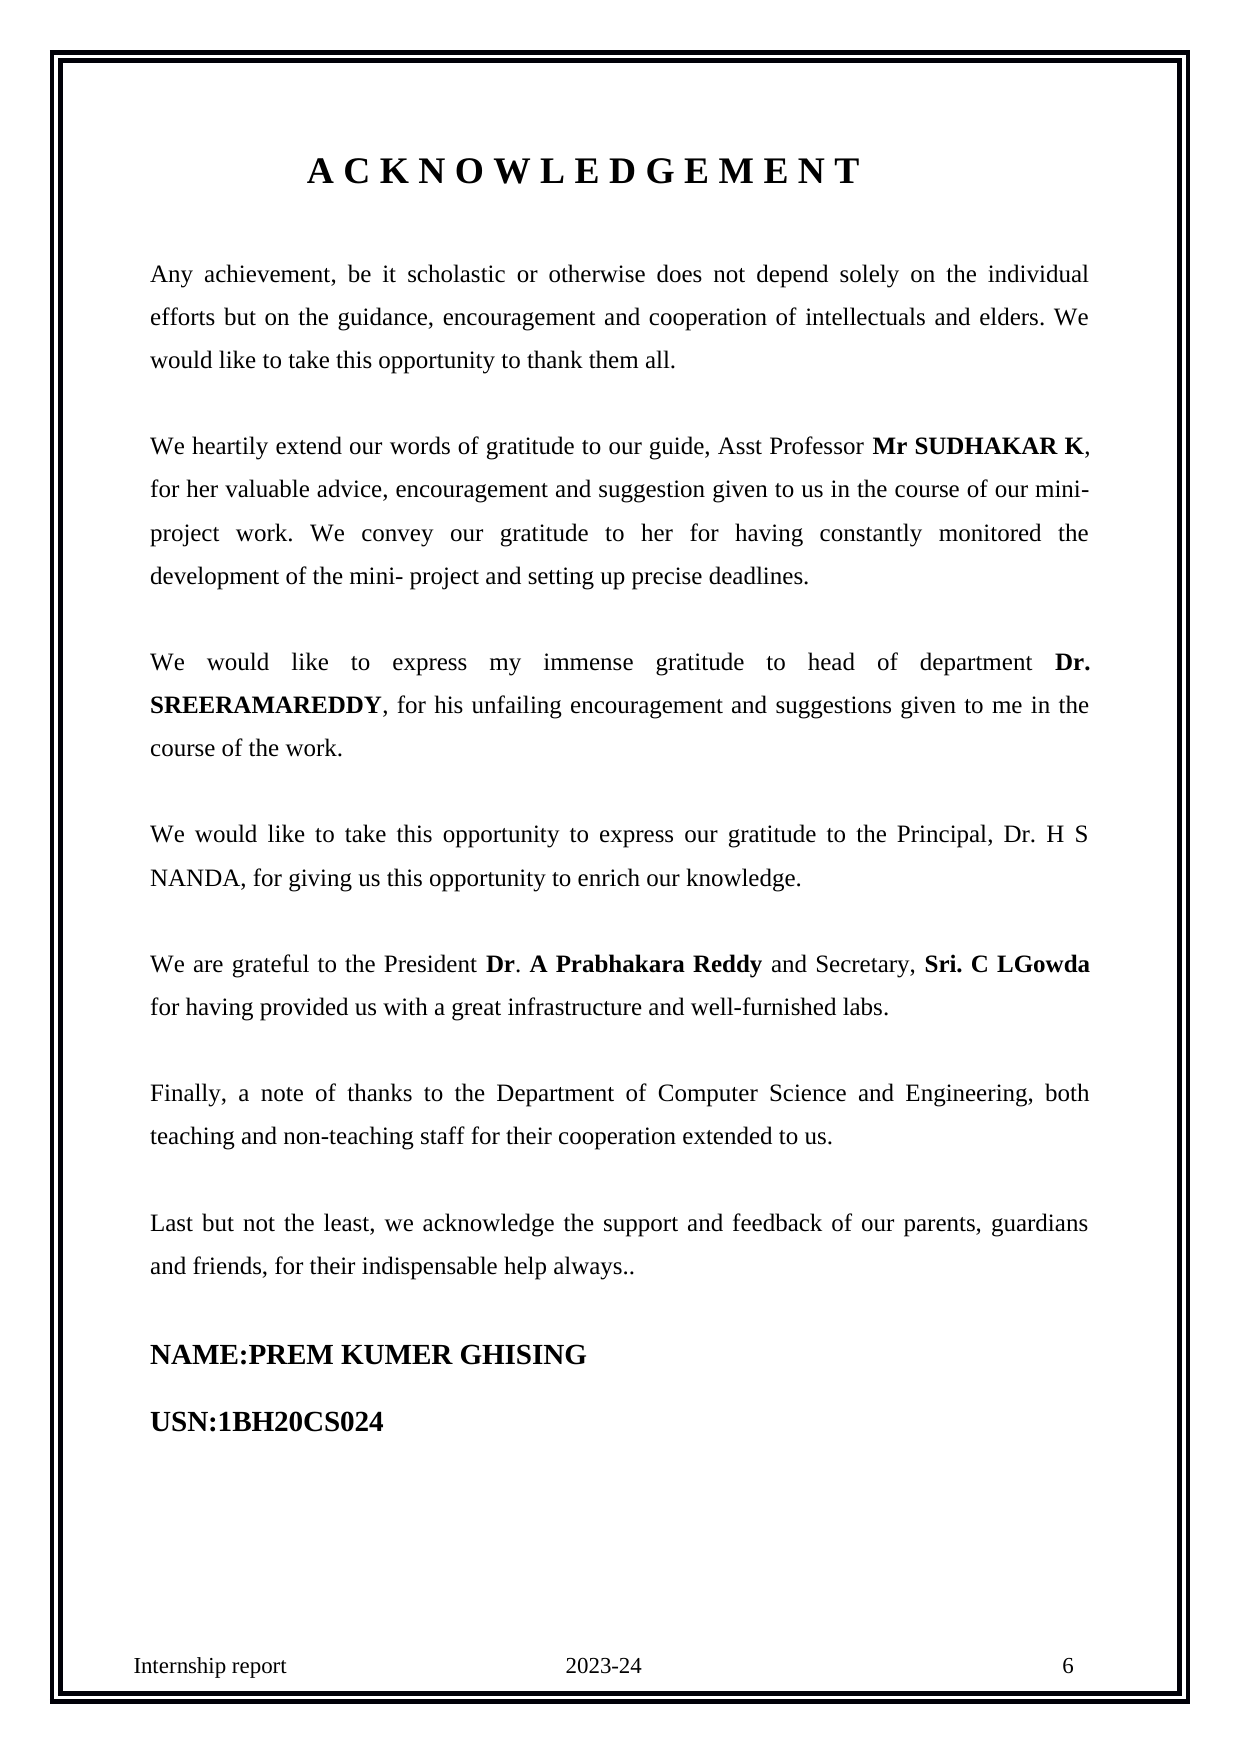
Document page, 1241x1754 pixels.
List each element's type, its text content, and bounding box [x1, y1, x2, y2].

text We would like to express my immense gratitude to head of department Dr. SREERAMAREDDY, for his unfailing encouragement and suggestions given to me in the course of the work. [150, 647, 1090, 762]
subtitle A C K N O W L E D G E M E N T [307, 148, 1113, 191]
text We heartily extend our words of gratitude to our guide, Asst Professor Mr SUDHAKAR K, for her valuable advice, encouragement and suggestion given to us in the course of our mini-project work. We convey our gratitude to her for having constantly monitored the development of the mini- project and setting up precise deadlines. [150, 431, 1090, 589]
text Any achievement, be it scholastic or otherwise does not depend solely on the individual efforts but on the guidance, encouragement and cooperation of intellectuals and elders. We would like to take this opportunity to thank them all. [150, 259, 1090, 374]
text Last but not the least, we acknowledge the support and feedback of our parents, guardians and friends, for their indispensable help always.. [150, 1208, 1090, 1279]
text We are grateful to the President Dr. A Prabhakara Reddy and Secretary, Sri. C LGowda for having provided us with a great infrastructure and well-furnished labs. [150, 949, 1090, 1021]
text NAME:PREM KUMER GHISING [150, 1337, 658, 1371]
text Finally, a note of thanks to the Department of Computer Science and Engineering, both teaching and non-teaching staff for their cooperation extended to us. [150, 1078, 1090, 1150]
text USN:1BH20CS024 [150, 1404, 583, 1438]
text We would like to take this opportunity to express our gratitude to the Principal, Dr. H S NANDA, for giving us this opportunity to enrich our knowledge. [150, 819, 1090, 891]
